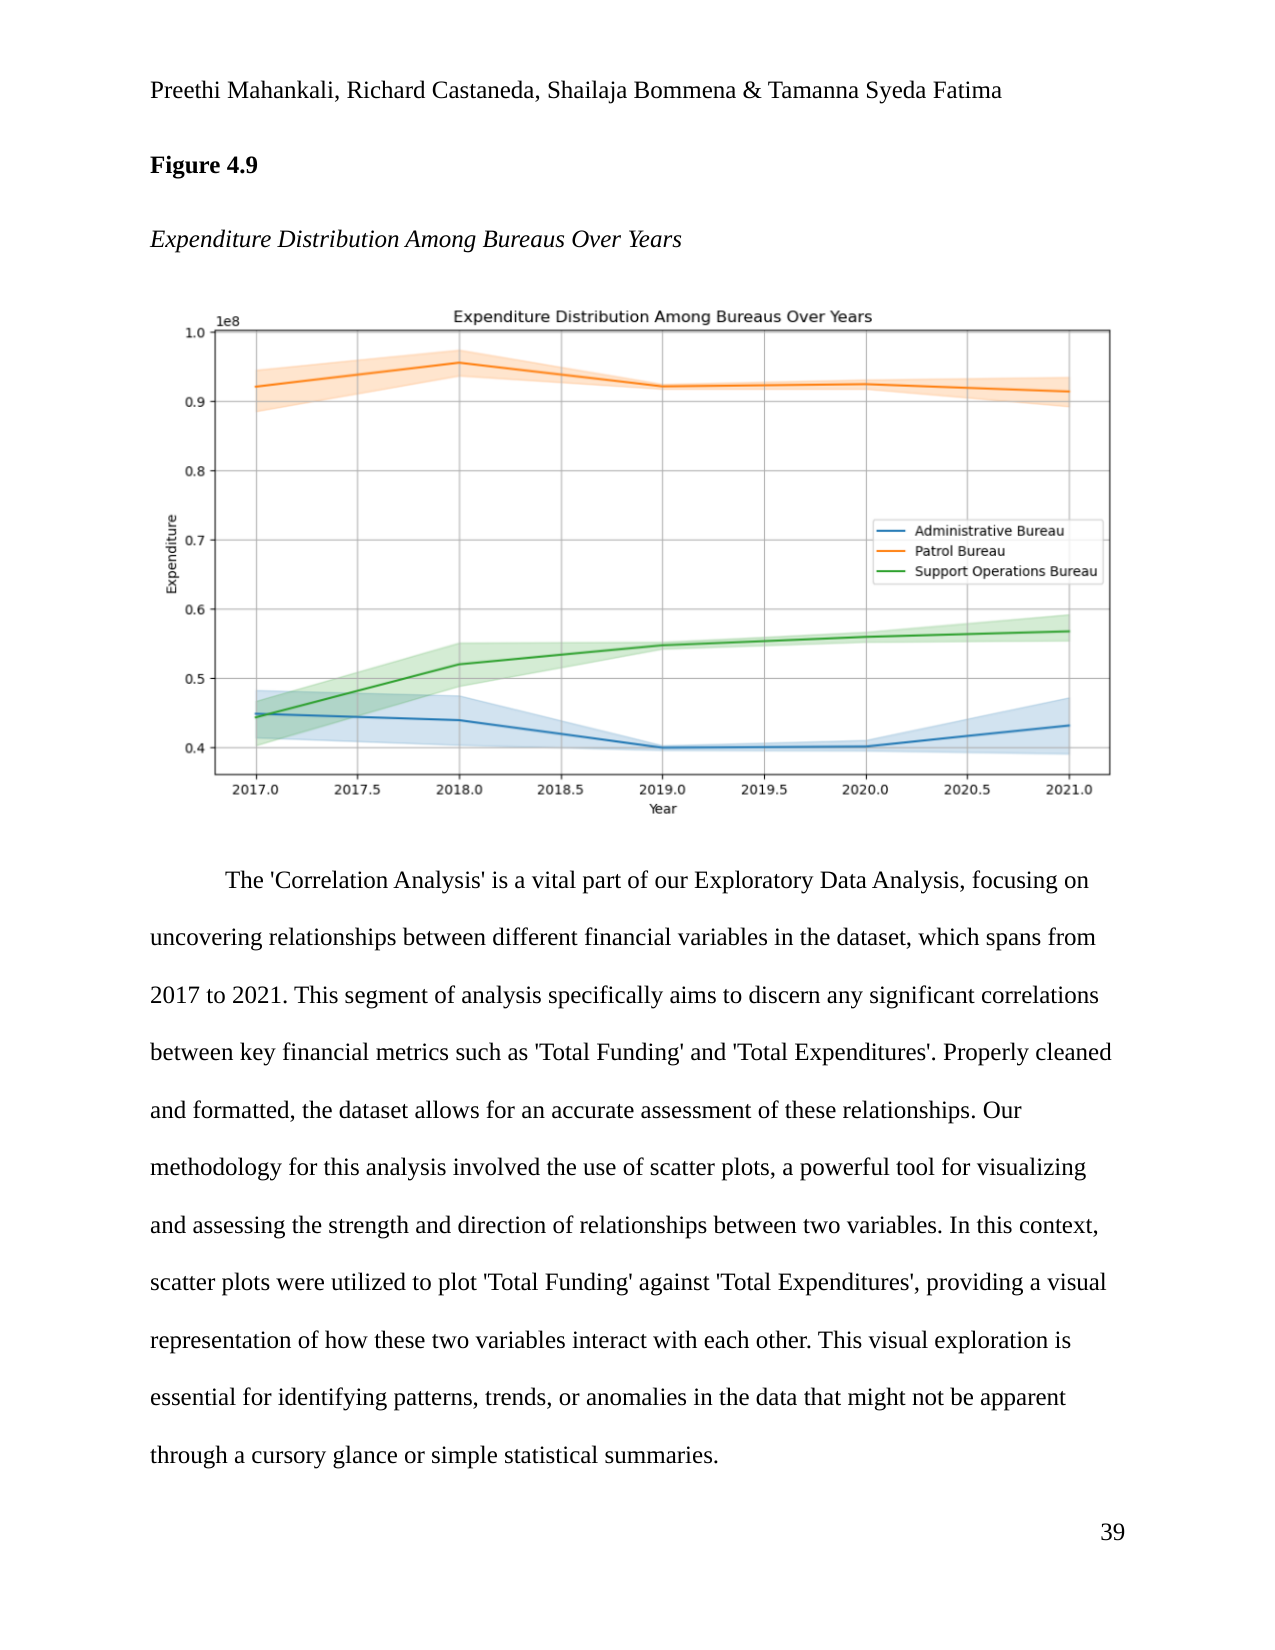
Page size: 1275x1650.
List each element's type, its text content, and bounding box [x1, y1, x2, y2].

text Figure 4.9 [150, 150, 1125, 179]
picture [150, 298, 1125, 820]
text Expenditure Distribution Among Bureaus Over Years [150, 224, 1125, 253]
text The 'Correlation Analysis' is a vital part of our Exploratory Data Analysis, focusing on uncovering relationships between different financial variables in the dataset, which spans from 2017 to 2021. This segment of analysis specifically aims to discern any significant correlations between key financial metrics such as 'Total Funding' and 'Total Expenditures'. Properly cleaned and formatted, the dataset allows for an accurate assessment of these relationships. Our methodology for this analysis involved the use of scatter plots, a powerful tool for visualizing and assessing the strength and direction of relationships between two variables. In this context, scatter plots were utilized to plot 'Total Funding' against 'Total Expenditures', providing a visual representation of how these two variables interact with each other. This visual exploration is essential for identifying patterns, trends, or anomalies in the data that might not be apparent through a cursory glance or simple statistical summaries. [150, 865, 1125, 1468]
